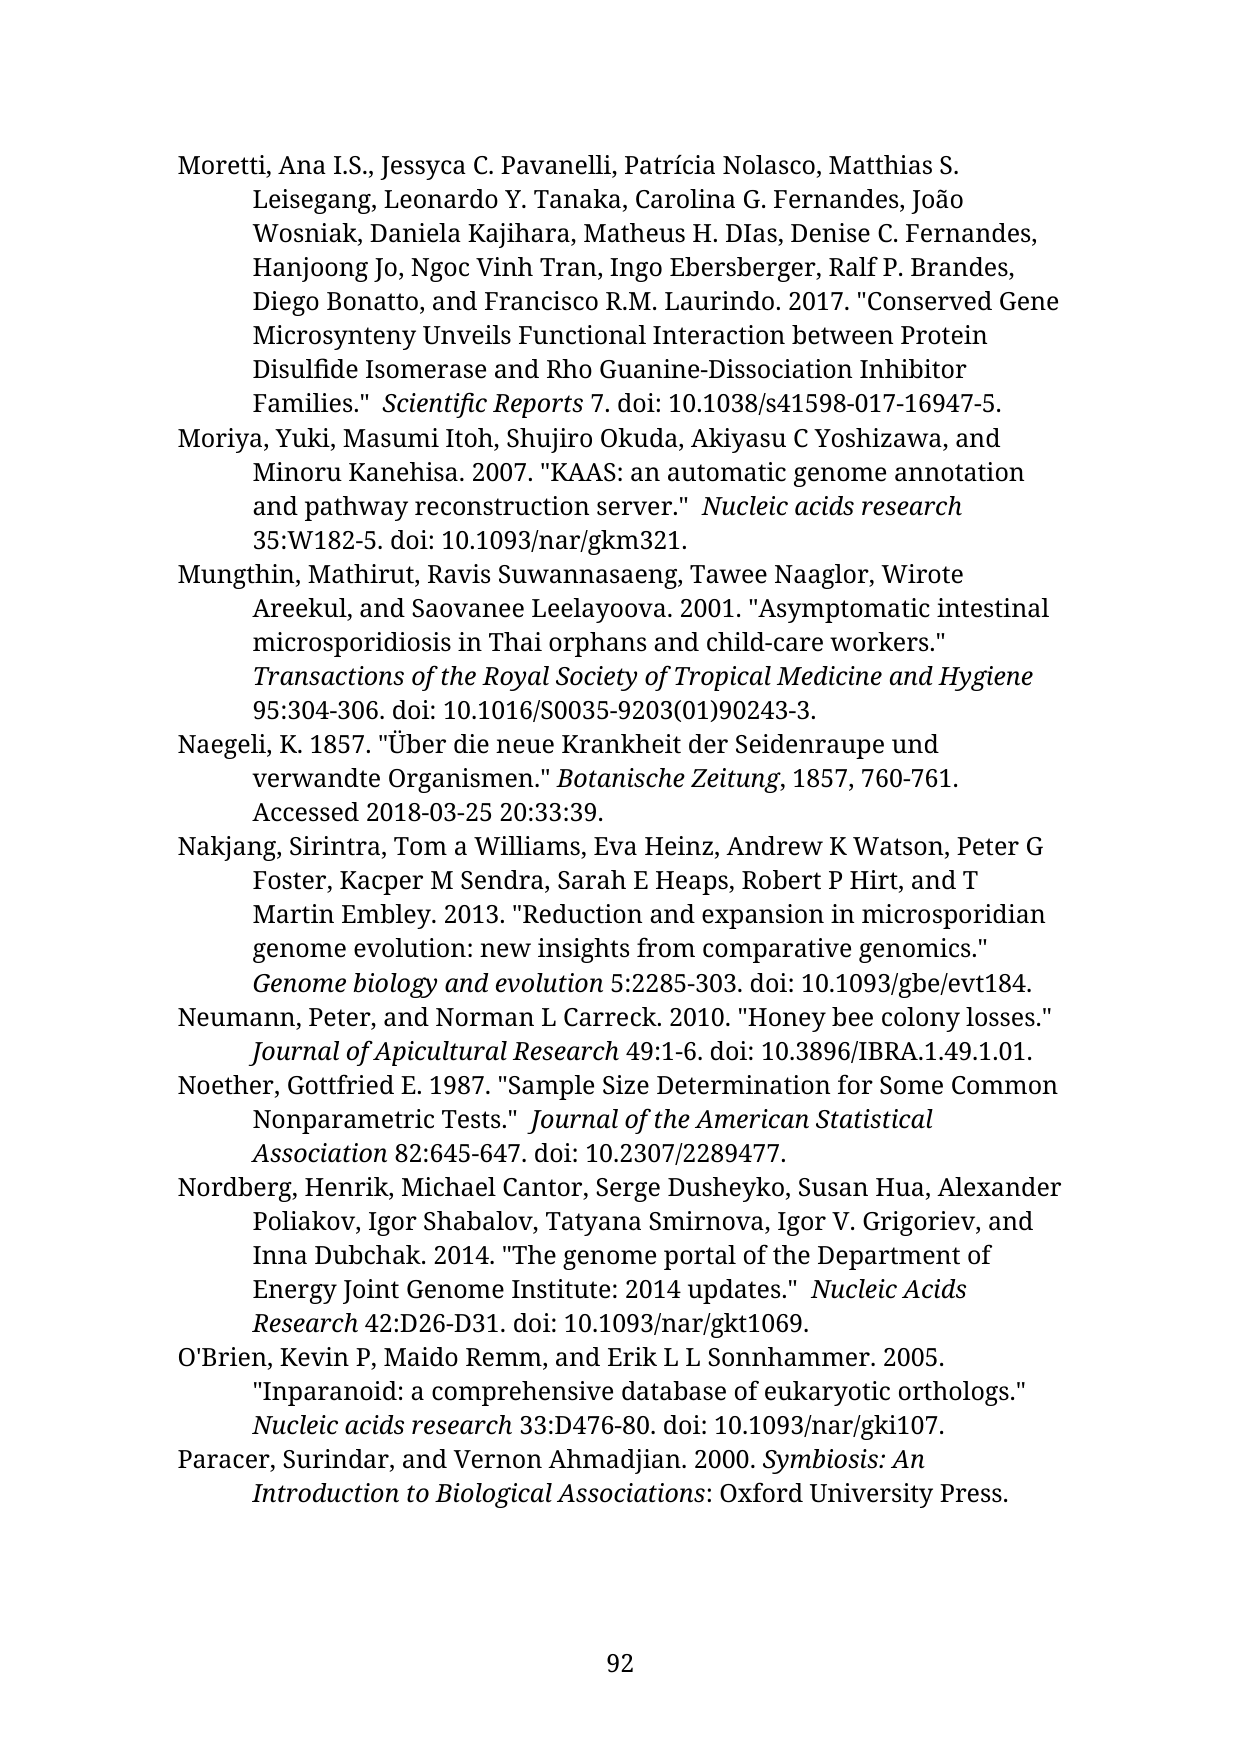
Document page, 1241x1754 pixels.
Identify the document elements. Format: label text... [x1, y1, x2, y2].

text Moretti, Ana I.S., Jessyca C. Pavanelli, Patrícia Nolasco, Matthias S. Leisegang, Leonardo Y. Tanaka, Carolina G. Fernandes, João Wosniak, Daniela Kajihara, Matheus H. DIas, Denise C. Fernandes, Hanjoong Jo, Ngoc Vinh Tran, Ingo Ebersberger, Ralf P. Brandes, Diego Bonatto, and Francisco R.M. Laurindo. 2017. "Conserved Gene Microsynteny Unveils Functional Interaction between Protein Disulfide Isomerase and Rho Guanine-Dissociation Inhibitor Families." Scientific Reports 7. doi: 10.1038/s41598-017-16947-5. [177, 148, 1063, 420]
text Naegeli, K. 1857. "Über die neue Krankheit der Seidenraupe und verwandte Organismen." Botanische Zeitung, 1857, 760-761. Accessed 2018-03-25 20:33:39. [177, 727, 1063, 829]
text Noether, Gottfried E. 1987. "Sample Size Determination for Some Common Nonparametric Tests." Journal of the American Statistical Association 82:645-647. doi: 10.2307/2289477. [177, 1067, 1063, 1169]
text Nakjang, Sirintra, Tom a Williams, Eva Heinz, Andrew K Watson, Peter G Foster, Kacper M Sendra, Sarah E Heaps, Robert P Hirt, and T Martin Embley. 2013. "Reduction and expansion in microsporidian genome evolution: new insights from comparative genomics." Genome biology and evolution 5:2285-303. doi: 10.1093/gbe/evt184. [177, 829, 1063, 999]
text Mungthin, Mathirut, Ravis Suwannasaeng, Tawee Naaglor, Wirote Areekul, and Saovanee Leelayoova. 2001. "Asymptomatic intestinal microsporidiosis in Thai orphans and child-care workers." Transactions of the Royal Society of Tropical Medicine and Hygiene 95:304-306. doi: 10.1016/S0035-9203(01)90243-3. [177, 556, 1063, 727]
text Neumann, Peter, and Norman L Carreck. 2010. "Honey bee colony losses." Journal of Apicultural Research 49:1-6. doi: 10.3896/IBRA.1.49.1.01. [177, 999, 1063, 1067]
text Nordberg, Henrik, Michael Cantor, Serge Dusheyko, Susan Hua, Alexander Poliakov, Igor Shabalov, Tatyana Smirnova, Igor V. Grigoriev, and Inna Dubchak. 2014. "The genome portal of the Department of Energy Joint Genome Institute: 2014 updates." Nucleic Acids Research 42:D26-D31. doi: 10.1093/nar/gkt1069. [177, 1169, 1063, 1340]
text Paracer, Surindar, and Vernon Ahmadjian. 2000. Symbiosis: An Introduction to Biological Associations: Oxford University Press. [177, 1442, 1063, 1510]
text O'Brien, Kevin P, Maido Remm, and Erik L L Sonnhammer. 2005. "Inparanoid: a comprehensive database of eukaryotic orthologs." Nucleic acids research 33:D476-80. doi: 10.1093/nar/gki107. [177, 1340, 1063, 1442]
text Moriya, Yuki, Masumi Itoh, Shujiro Okuda, Akiyasu C Yoshizawa, and Minoru Kanehisa. 2007. "KAAS: an automatic genome annotation and pathway reconstruction server." Nucleic acids research 35:W182-5. doi: 10.1093/nar/gkm321. [177, 420, 1063, 556]
